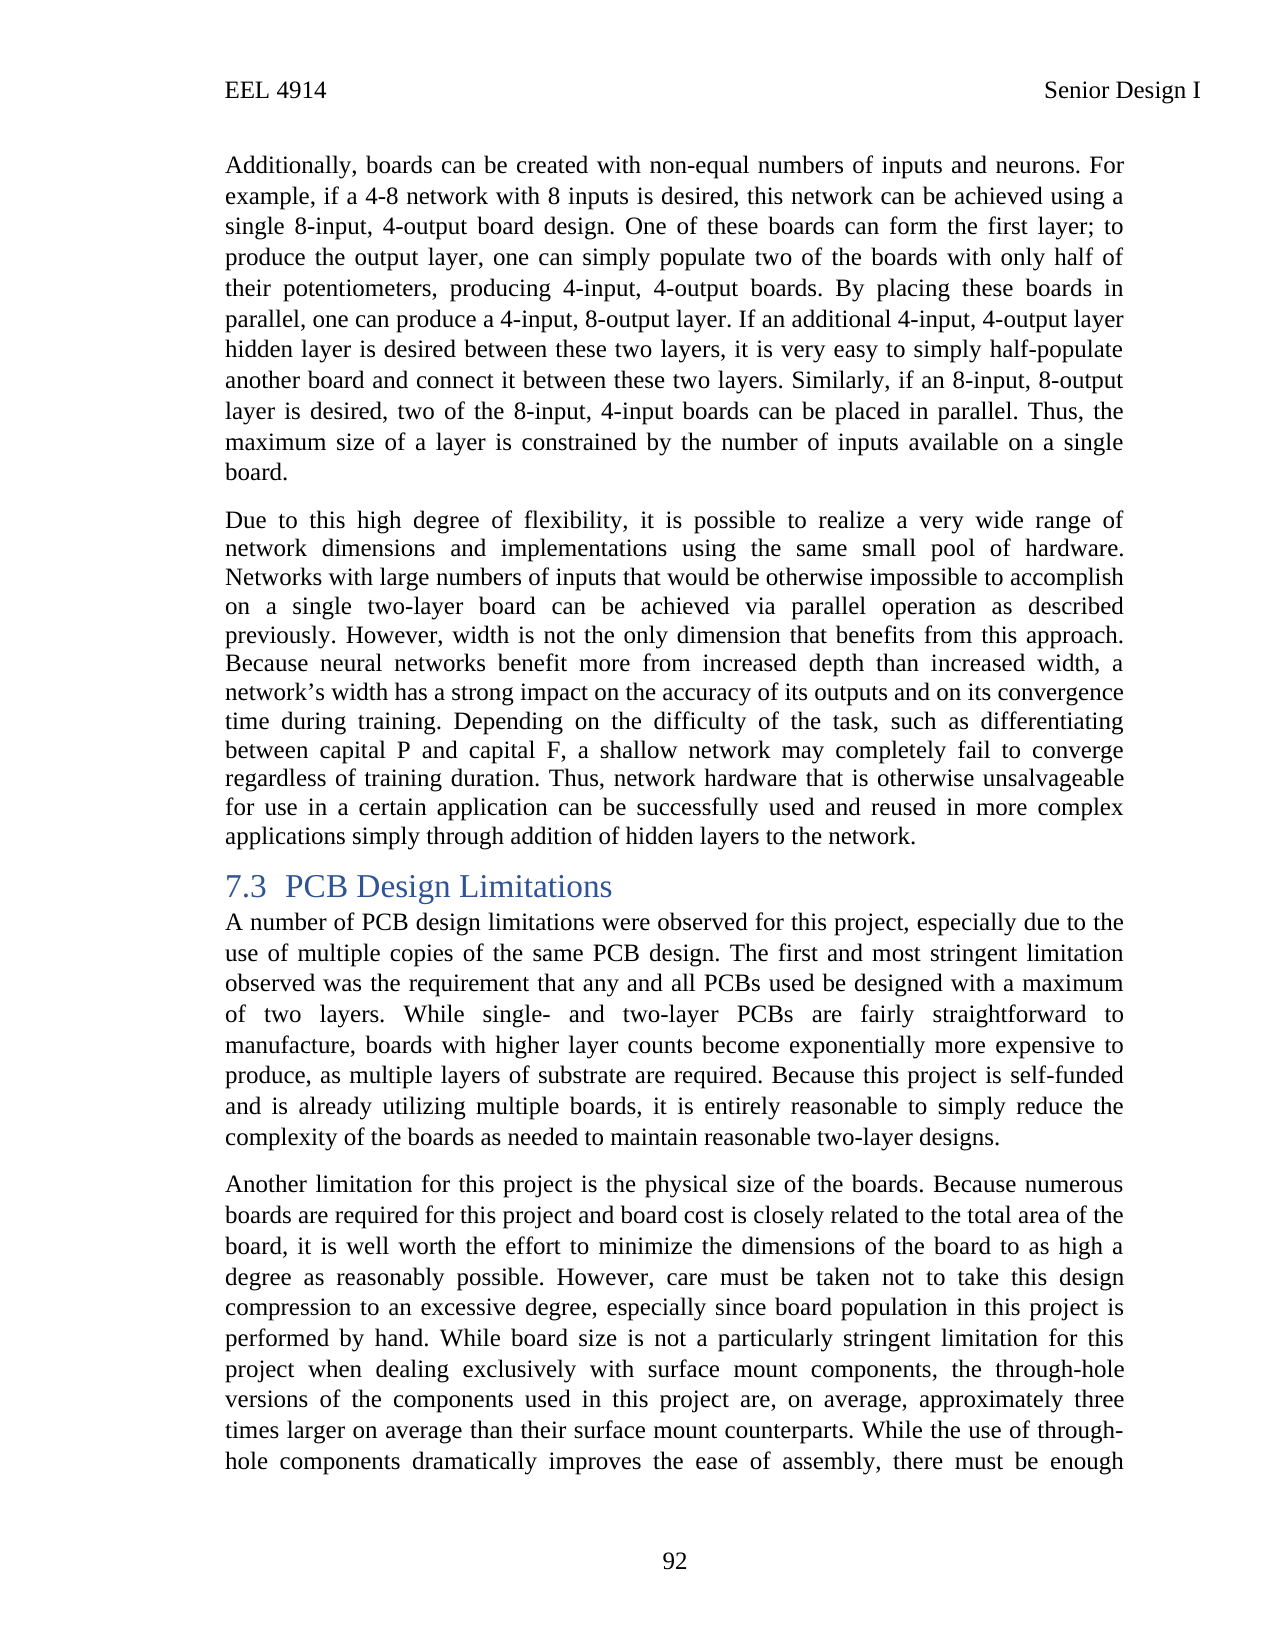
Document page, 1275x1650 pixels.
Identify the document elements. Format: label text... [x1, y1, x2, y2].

subtitle PCB Design Limitations [225, 866, 1125, 905]
text A number of PCB design limitations were observed for this project, especially due to the use of multiple copies of the same PCB design. The first and most stringent limitation observed was the requirement that any and all PCBs used be designed with a maximum of two layers. While single- and two-layer PCBs are fairly straightforward to manufacture, boards with higher layer counts become exponentially more expensive to produce, as multiple layers of substrate are required. Because this project is self-funded and is already utilizing multiple boards, it is entirely reasonable to simply reduce the complexity of the boards as needed to maintain reasonable two-layer designs. [225, 907, 1125, 1151]
text Additionally, boards can be created with non-equal numbers of inputs and neurons. For example, if a 4-8 network with 8 inputs is desired, this network can be achieved using a single 8-input, 4-output board design. One of these boards can form the first layer; to produce the output layer, one can simply populate two of the boards with only half of their potentiometers, producing 4-input, 4-output boards. By placing these boards in parallel, one can produce a 4-input, 8-output layer. If an additional 4-input, 4-output layer hidden layer is desired between these two layers, it is very easy to simply half-populate another board and connect it between these two layers. Similarly, if an 8-input, 8-output layer is desired, two of the 8-input, 4-input boards can be placed in parallel. Thus, the maximum size of a layer is constrained by the number of inputs available on a single board. [225, 150, 1125, 486]
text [225, 1169, 1125, 1475]
text Due to this high degree of flexibility, it is possible to realize a very wide range of network dimensions and implementations using the same small pool of hardware. Networks with large numbers of inputs that would be otherwise impossible to accomplish on a single two-layer board can be achieved via parallel operation as described previously. However, width is not the only dimension that benefits from this approach. Because neural networks benefit more from increased depth than increased width, a network’s width has a strong impact on the accuracy of its outputs and on its convergence time during training. Depending on the difficulty of the task, such as differentiating between capital P and capital F, a shallow network may completely fail to converge regardless of training duration. Thus, network hardware that is otherwise unsalvageable for use in a certain application can be successfully used and reused in more complex applications simply through addition of hidden layers to the network. [225, 505, 1125, 850]
